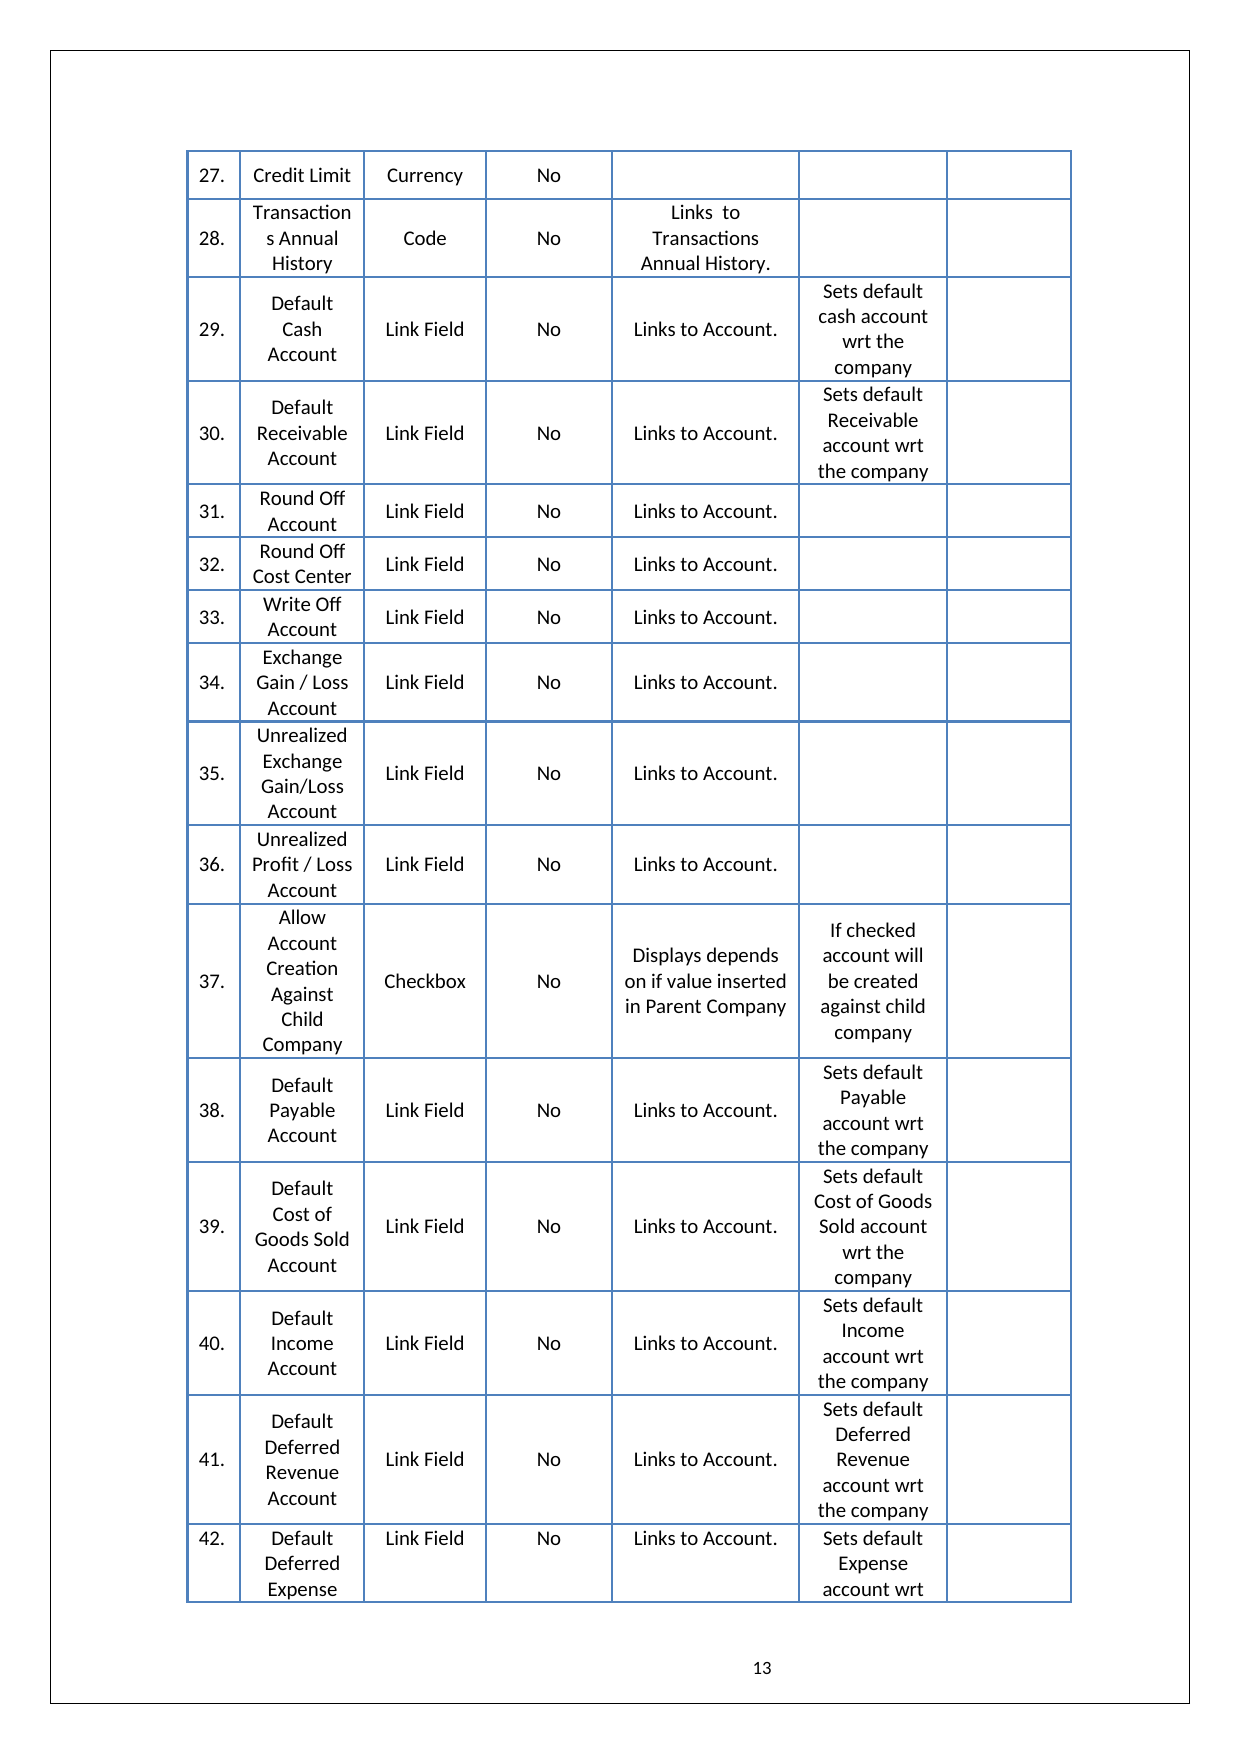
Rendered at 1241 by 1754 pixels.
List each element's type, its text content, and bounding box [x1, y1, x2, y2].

table_cell Sets default Receivable account wrt the company [800, 382, 946, 483]
table_cell [189, 200, 239, 276]
table_cell [189, 905, 239, 1057]
table_cell [948, 200, 1070, 276]
table_cell No [487, 1396, 611, 1523]
table_cell [948, 382, 1070, 483]
table_cell Default Receivable Account [241, 382, 363, 483]
table_cell [189, 1292, 239, 1394]
table_cell [948, 826, 1070, 902]
table_cell Link Field [365, 1163, 485, 1290]
table_cell No [487, 644, 611, 720]
table_cell [189, 1525, 239, 1601]
table_cell [948, 1525, 1070, 1601]
table_cell Links to Account. [613, 1396, 798, 1523]
table_cell No [487, 278, 611, 379]
table_cell Sets default Cost of Goods Sold account wrt the company [800, 1163, 946, 1290]
table_cell Links to Account. [613, 1292, 798, 1394]
table_cell Sets default Payable account wrt the company [800, 1059, 946, 1161]
table_cell Sets default Deferred Revenue account wrt the company [800, 1396, 946, 1523]
table_cell [948, 538, 1070, 589]
table_cell Link Field [365, 1292, 485, 1394]
table_cell [800, 538, 946, 589]
table_cell Link Field [365, 538, 485, 589]
table_cell Links to Account. [613, 538, 798, 589]
table_cell Links to Account. [613, 278, 798, 379]
table_cell [189, 826, 239, 902]
table_cell [189, 591, 239, 642]
table_cell Links to Account. [613, 1059, 798, 1161]
table_cell [189, 278, 239, 379]
table_cell Link Field [365, 382, 485, 483]
table_cell [948, 1396, 1070, 1523]
table_cell Links to Account. [613, 485, 798, 536]
table_cell Links to Account. [613, 723, 798, 824]
table_cell [189, 538, 239, 589]
table_cell Allow Account Creation Against Child Company [241, 905, 363, 1057]
table_cell [948, 278, 1070, 379]
table_cell No [487, 1163, 611, 1290]
table_cell Unrealized Exchange Gain/Loss Account [241, 723, 363, 824]
table_cell Sets default Income account wrt the company [800, 1292, 946, 1394]
table_cell No [487, 826, 611, 902]
table_cell Links to Transactions Annual History. [613, 200, 798, 276]
table_cell Exchange Gain / Loss Account [241, 644, 363, 720]
table_cell [948, 1163, 1070, 1290]
table_cell If checked account will be created against child company [800, 905, 946, 1057]
table_cell Round Off Account [241, 485, 363, 536]
table_cell [189, 723, 239, 824]
table_cell Links to Account. [613, 644, 798, 720]
table_cell [800, 485, 946, 536]
table_cell Links to Account. [613, 382, 798, 483]
table_cell [189, 382, 239, 483]
table_cell [613, 152, 798, 197]
table_cell Default Income Account [241, 1292, 363, 1394]
table_cell Link Field [365, 1059, 485, 1161]
table_cell Link Field [365, 723, 485, 824]
table_cell Link Field [365, 591, 485, 642]
table_cell Default Cost of Goods Sold Account [241, 1163, 363, 1290]
table_cell [800, 644, 946, 720]
table_cell [189, 485, 239, 536]
table_cell No [487, 538, 611, 589]
table_cell No [487, 1525, 611, 1601]
table_cell Link Field [365, 485, 485, 536]
table_cell Link Field [365, 1396, 485, 1523]
table_cell No [487, 1292, 611, 1394]
table_cell [948, 723, 1070, 824]
table_cell [189, 644, 239, 720]
table_cell Unrealized Profit / Loss Account [241, 826, 363, 902]
table_cell [948, 152, 1070, 197]
table_cell [189, 1059, 239, 1161]
table_cell [189, 1396, 239, 1523]
table_cell [800, 826, 946, 902]
table_cell No [487, 382, 611, 483]
table_cell No [487, 591, 611, 642]
table_cell Links to Account. [613, 1163, 798, 1290]
table_cell Default Deferred Revenue Account [241, 1396, 363, 1523]
table_cell No [487, 200, 611, 276]
table_cell [800, 591, 946, 642]
table_cell [948, 644, 1070, 720]
table_cell Checkbox [365, 905, 485, 1057]
table_cell Link Field [365, 826, 485, 902]
table_cell No [487, 485, 611, 536]
table_cell No [487, 905, 611, 1057]
table_cell [948, 905, 1070, 1057]
table_cell Transactions Annual History [241, 200, 363, 276]
table_cell No [487, 152, 611, 197]
table_cell Links to Account. [613, 591, 798, 642]
table_cell [800, 152, 946, 197]
table_cell [189, 152, 239, 197]
table_cell Links to Account. [613, 826, 798, 902]
table_cell [189, 1163, 239, 1290]
table_cell [948, 1059, 1070, 1161]
table_cell No [487, 1059, 611, 1161]
table_cell Sets default cash account wrt the company [800, 278, 946, 379]
table_cell Link Field [365, 1525, 485, 1601]
table_cell [800, 723, 946, 824]
table_cell No [487, 723, 611, 824]
table_cell Write Off Account [241, 591, 363, 642]
table_cell Displays depends on if value inserted in Parent Company [613, 905, 798, 1057]
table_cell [800, 1525, 946, 1601]
table_cell Default Payable Account [241, 1059, 363, 1161]
table_cell [800, 200, 946, 276]
table_cell [948, 485, 1070, 536]
table_cell Links to Account. [613, 1525, 798, 1601]
table_cell Link Field [365, 278, 485, 379]
table_cell Default Cash Account [241, 278, 363, 379]
table_cell Code [365, 200, 485, 276]
table_cell Link Field [365, 644, 485, 720]
table_cell Credit Limit [241, 152, 363, 197]
table_cell [948, 591, 1070, 642]
table_cell Currency [365, 152, 485, 197]
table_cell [241, 1525, 363, 1601]
table_cell Round Off Cost Center [241, 538, 363, 589]
table_cell [948, 1292, 1070, 1394]
